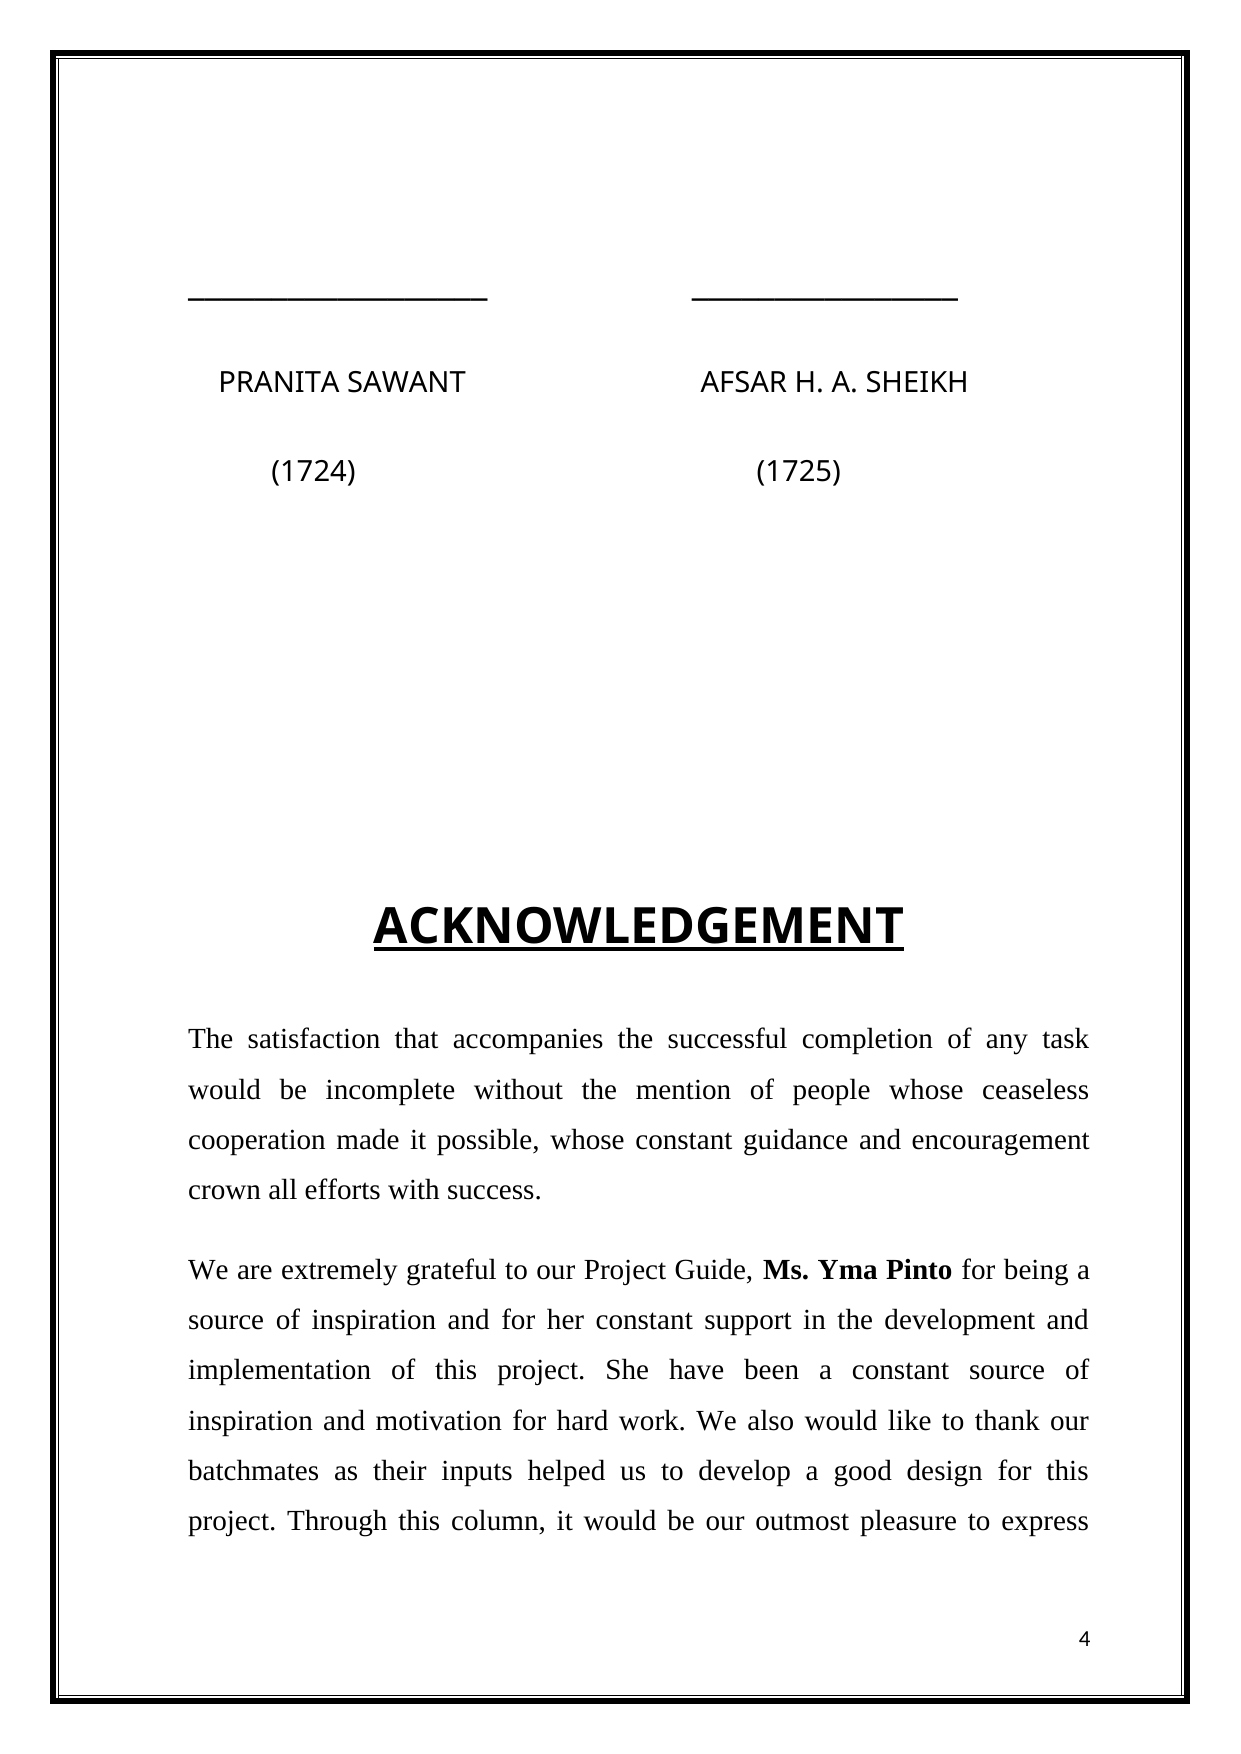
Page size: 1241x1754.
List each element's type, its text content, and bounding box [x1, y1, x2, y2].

text __________________ ________________ [188, 256, 1090, 307]
text ACKNOWLEDGEMENT [188, 890, 1090, 958]
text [188, 1252, 1090, 1537]
text (1724) (1725) [188, 450, 1090, 490]
text PRANITA SAWANT AFSAR H. A. SHEIKH [188, 361, 1090, 401]
text The satisfaction that accompanies the successful completion of any task would be incomplete without the mention of people whose ceaseless cooperation made it possible, whose constant guidance and encouragement crown all efforts with success. [188, 1021, 1090, 1206]
